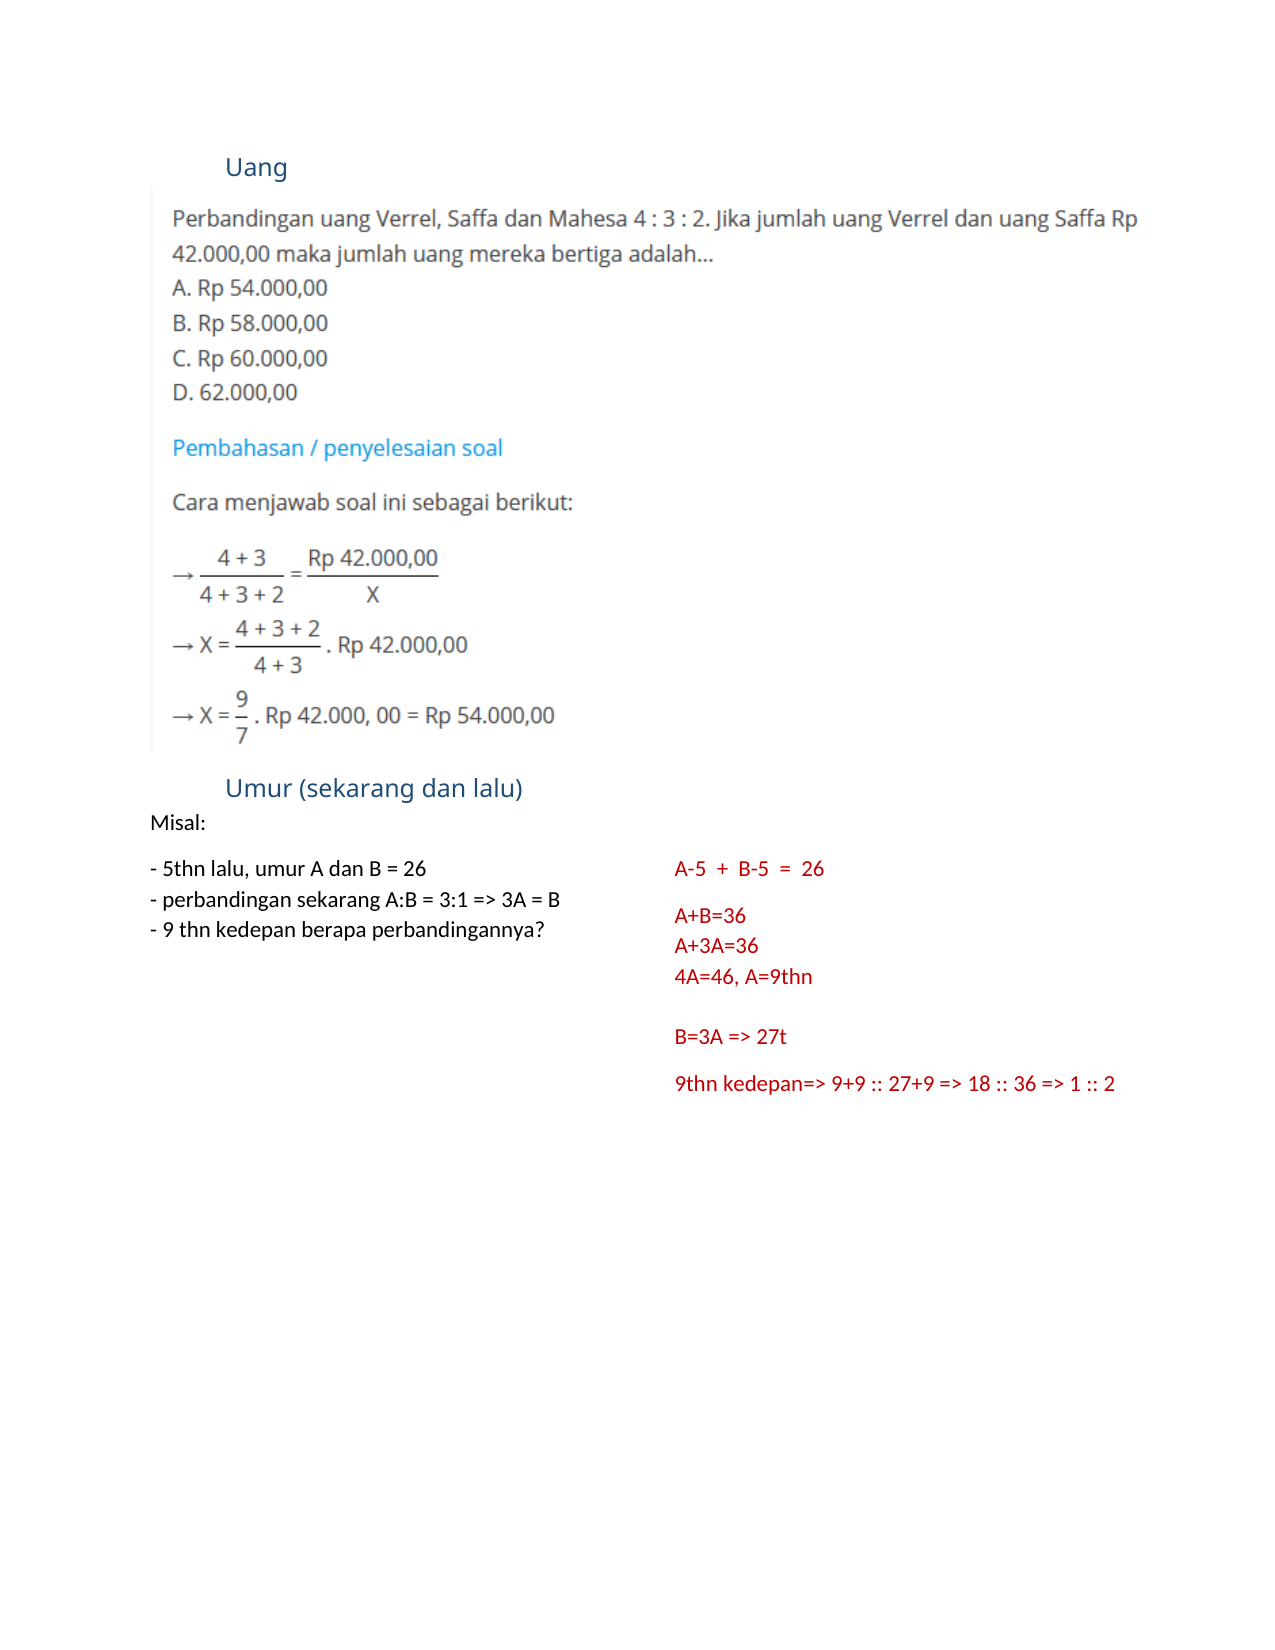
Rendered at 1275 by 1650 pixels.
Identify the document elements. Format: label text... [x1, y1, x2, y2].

text A+B=36 A+3A=36 4A=46, A=9thn B=3A => 27t [674, 901, 1125, 1050]
subtitle Umur (sekarang dan lalu) [225, 771, 1125, 805]
text - 5thn lalu, umur A dan B = 26 - perbandingan sekarang A:B = 3:1 => 3A = B - 9 thn kedepan berapa perbandingannya? [150, 854, 601, 973]
text A-5 + B-5 = 26 [674, 854, 1125, 882]
picture [150, 186, 1167, 752]
subtitle Uang [150, 150, 1125, 184]
text Misal: [150, 808, 601, 836]
text 9thn kedepan=> 9+9 :: 27+9 => 18 :: 36 => 1 :: 2 [674, 1069, 1125, 1097]
